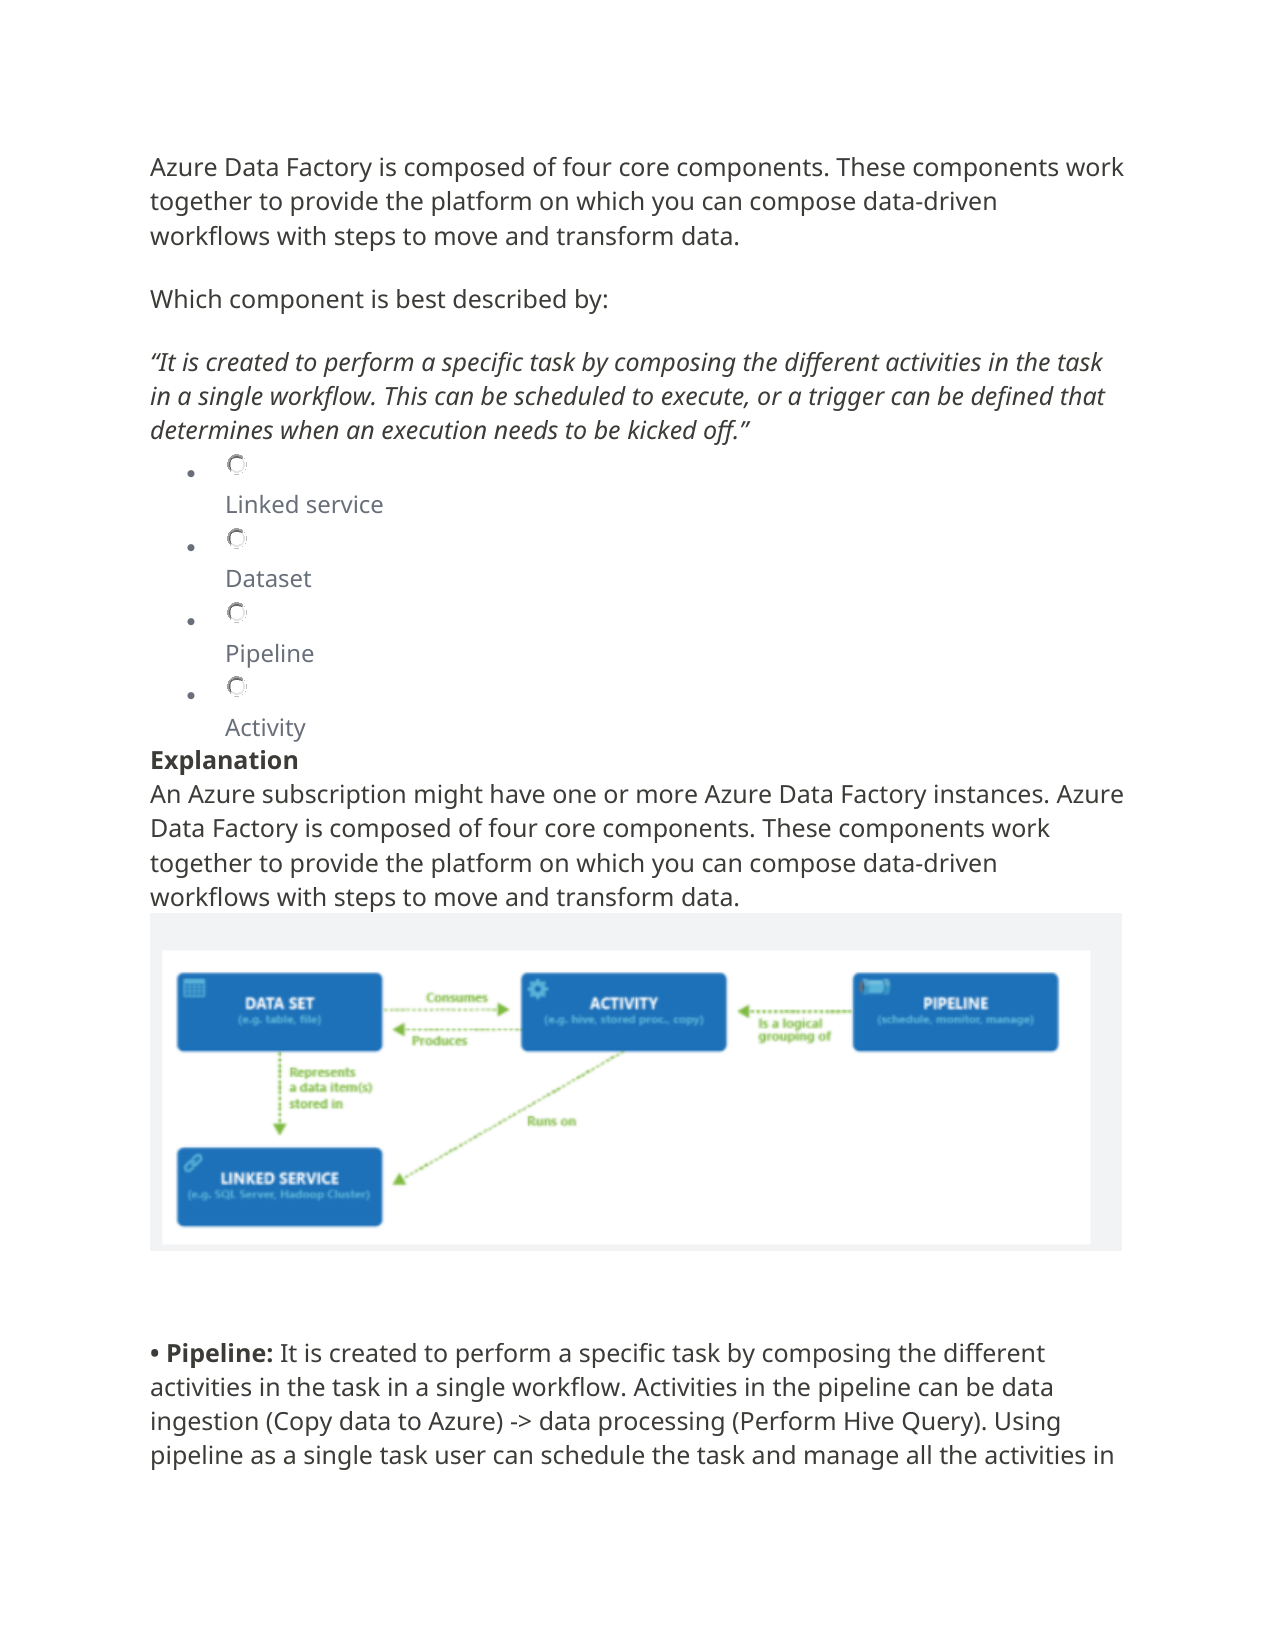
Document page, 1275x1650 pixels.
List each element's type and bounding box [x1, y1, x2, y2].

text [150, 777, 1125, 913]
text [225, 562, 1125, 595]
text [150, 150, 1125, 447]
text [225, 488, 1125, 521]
picture [150, 913, 1122, 1251]
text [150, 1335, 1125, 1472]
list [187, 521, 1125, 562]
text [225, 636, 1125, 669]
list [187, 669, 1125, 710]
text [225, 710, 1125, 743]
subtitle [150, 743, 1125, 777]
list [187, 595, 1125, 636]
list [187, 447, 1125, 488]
